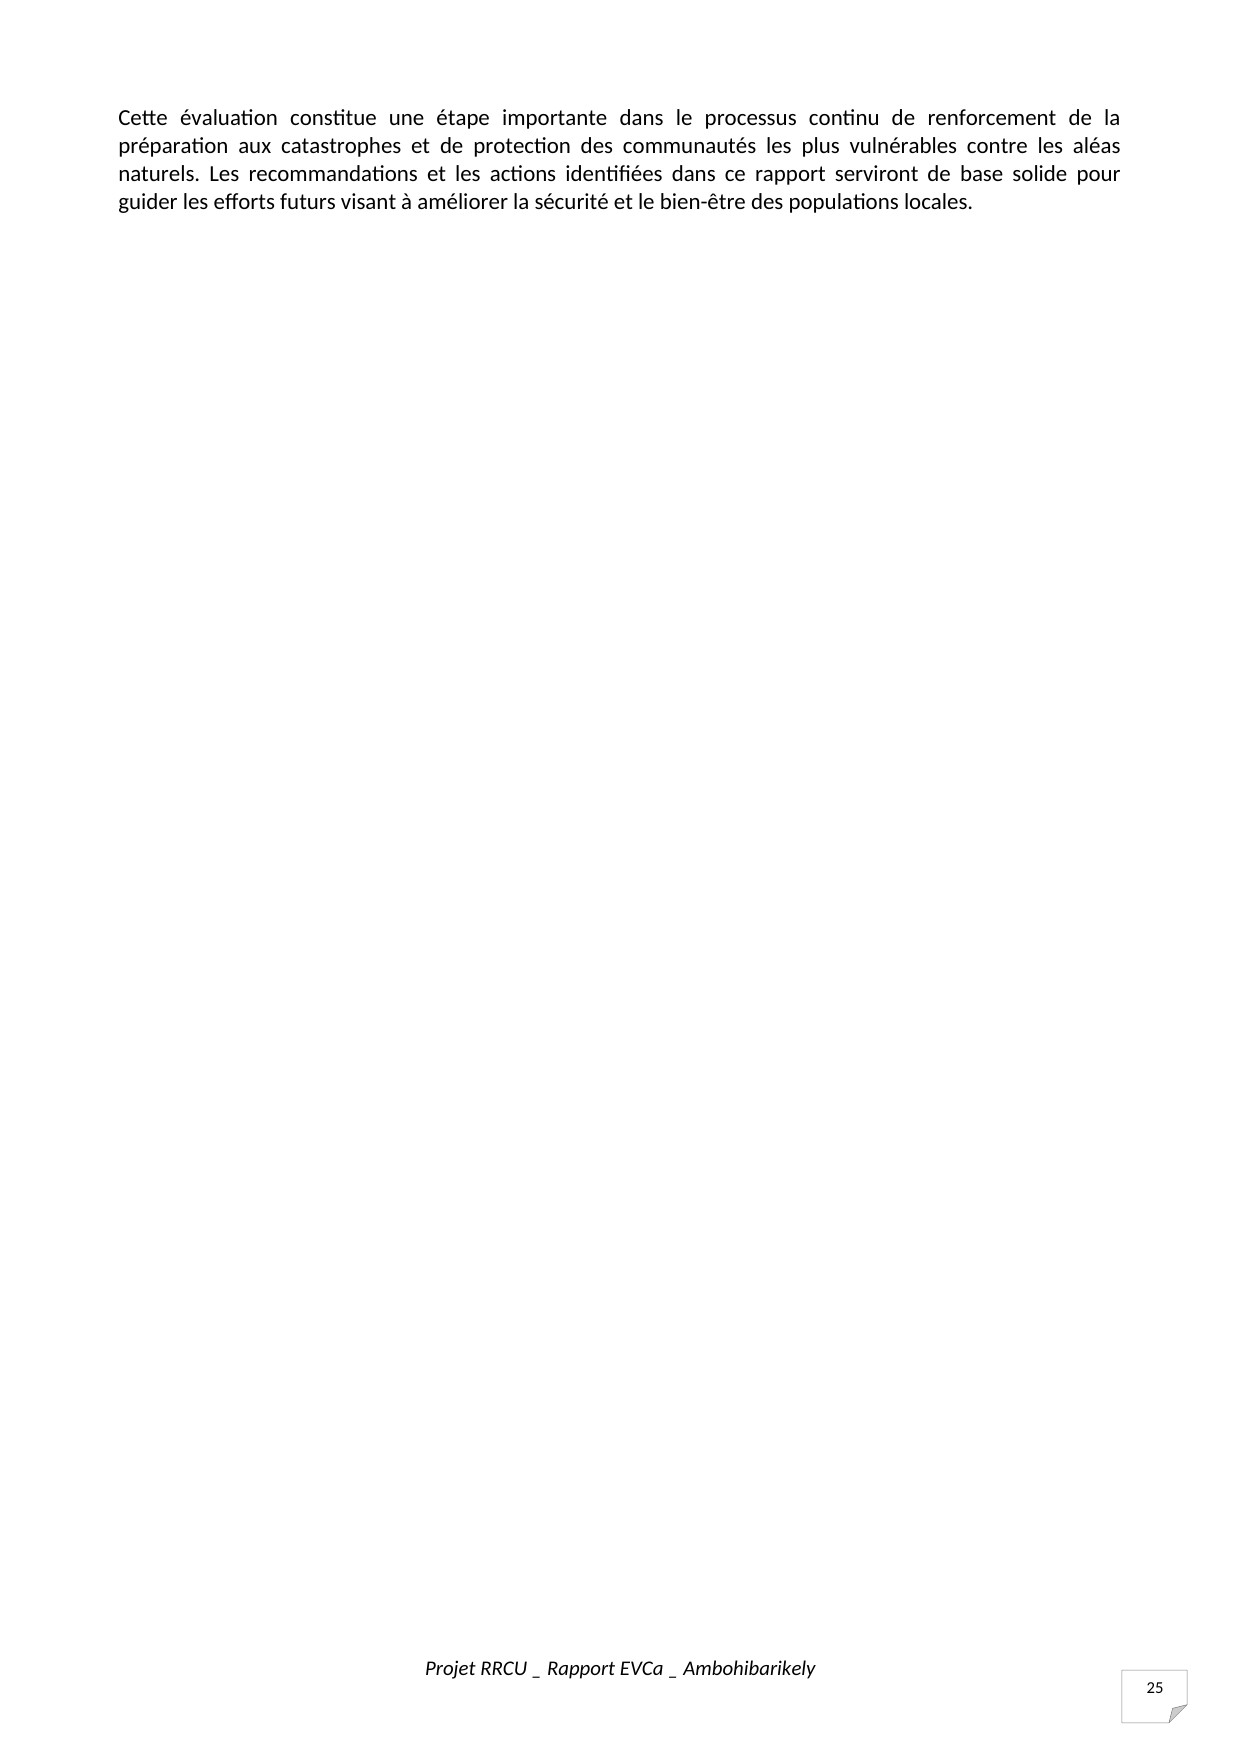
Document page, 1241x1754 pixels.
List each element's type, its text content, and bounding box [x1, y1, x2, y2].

text Cette évaluation constitue une étape importante dans le processus continu de renforcement de la préparation aux catastrophes et de protection des communautés les plus vulnérables contre les aléas naturels. Les recommandations et les actions identifiées dans ce rapport serviront de base solide pour guider les efforts futurs visant à améliorer la sécurité et le bien-être des populations locales. [118, 103, 1122, 215]
